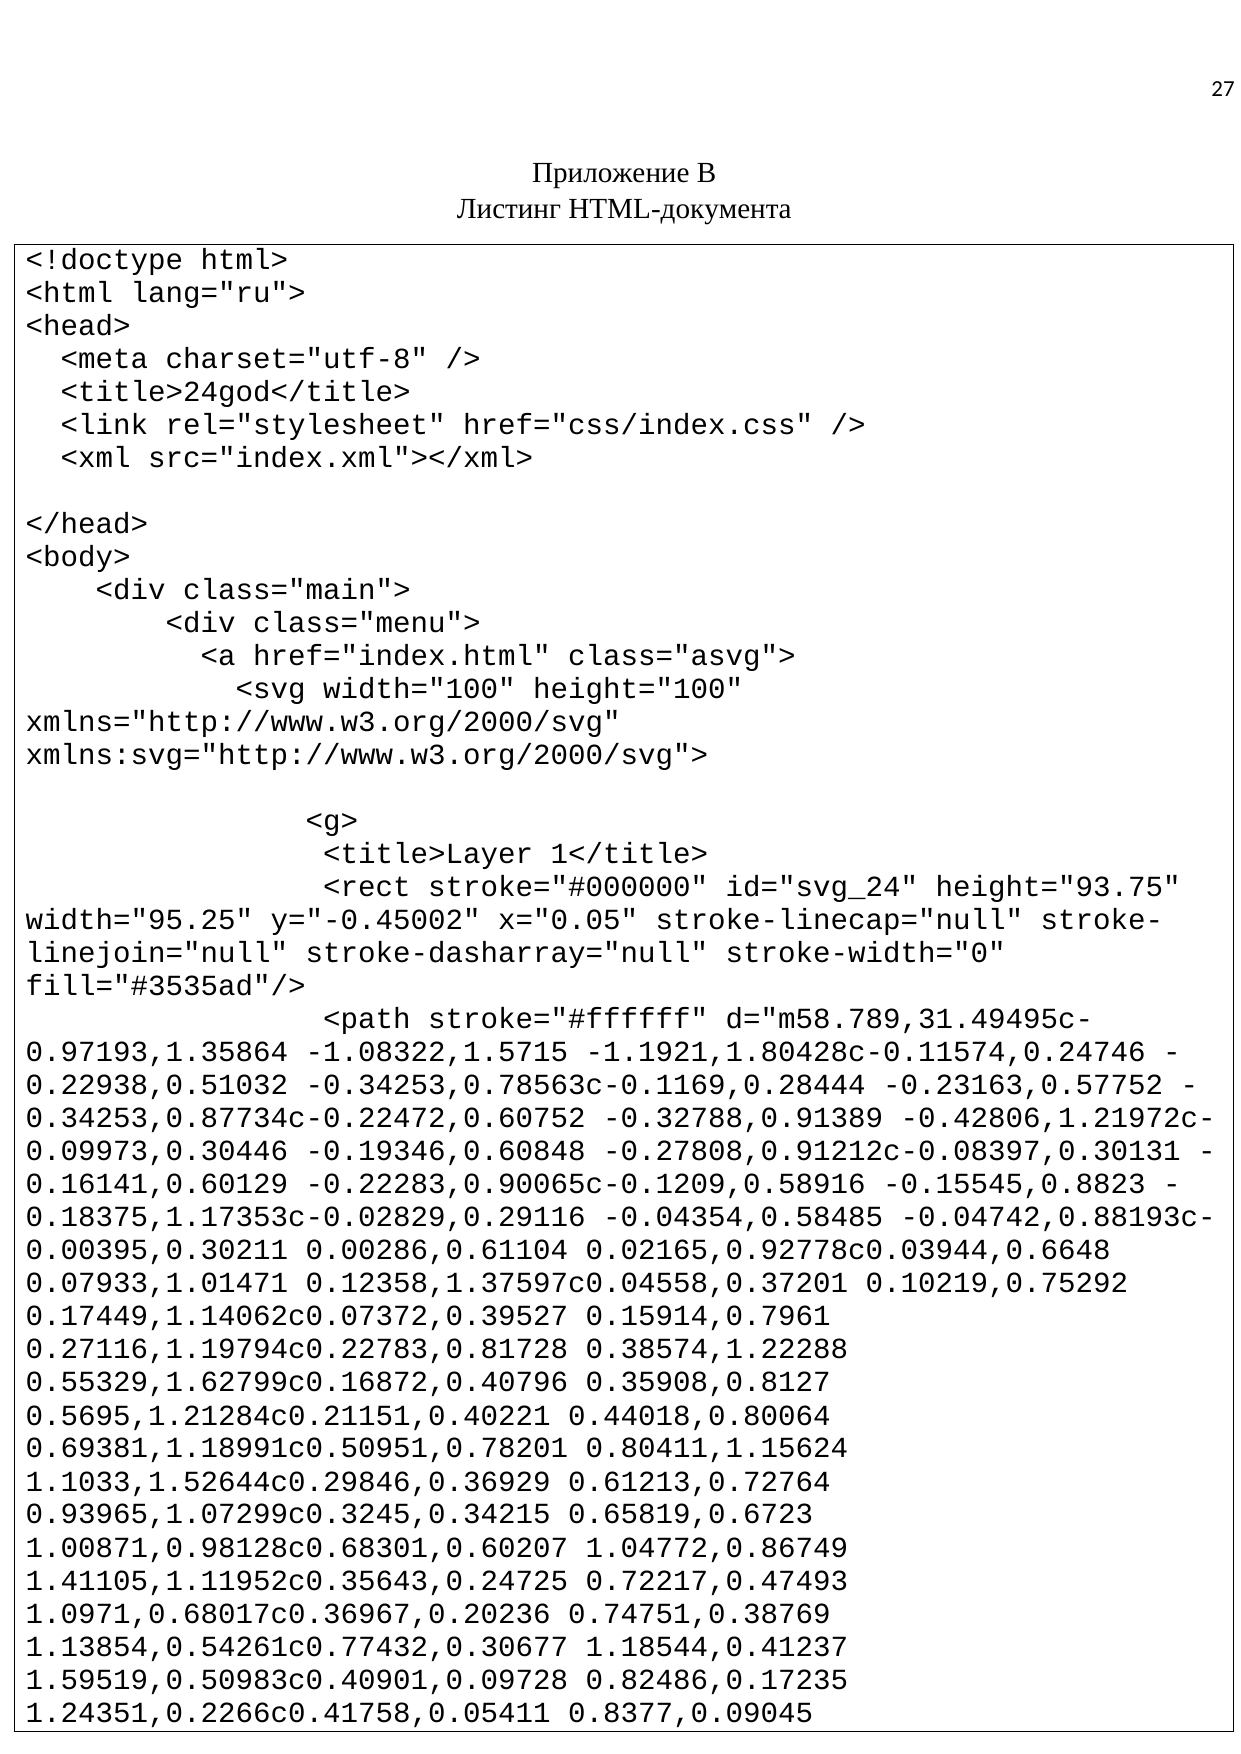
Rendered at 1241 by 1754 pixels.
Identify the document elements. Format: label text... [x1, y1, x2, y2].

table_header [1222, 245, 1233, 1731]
text Листинг HTML-документа [13, 191, 1234, 224]
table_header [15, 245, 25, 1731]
subtitle Приложение В [13, 155, 1234, 188]
